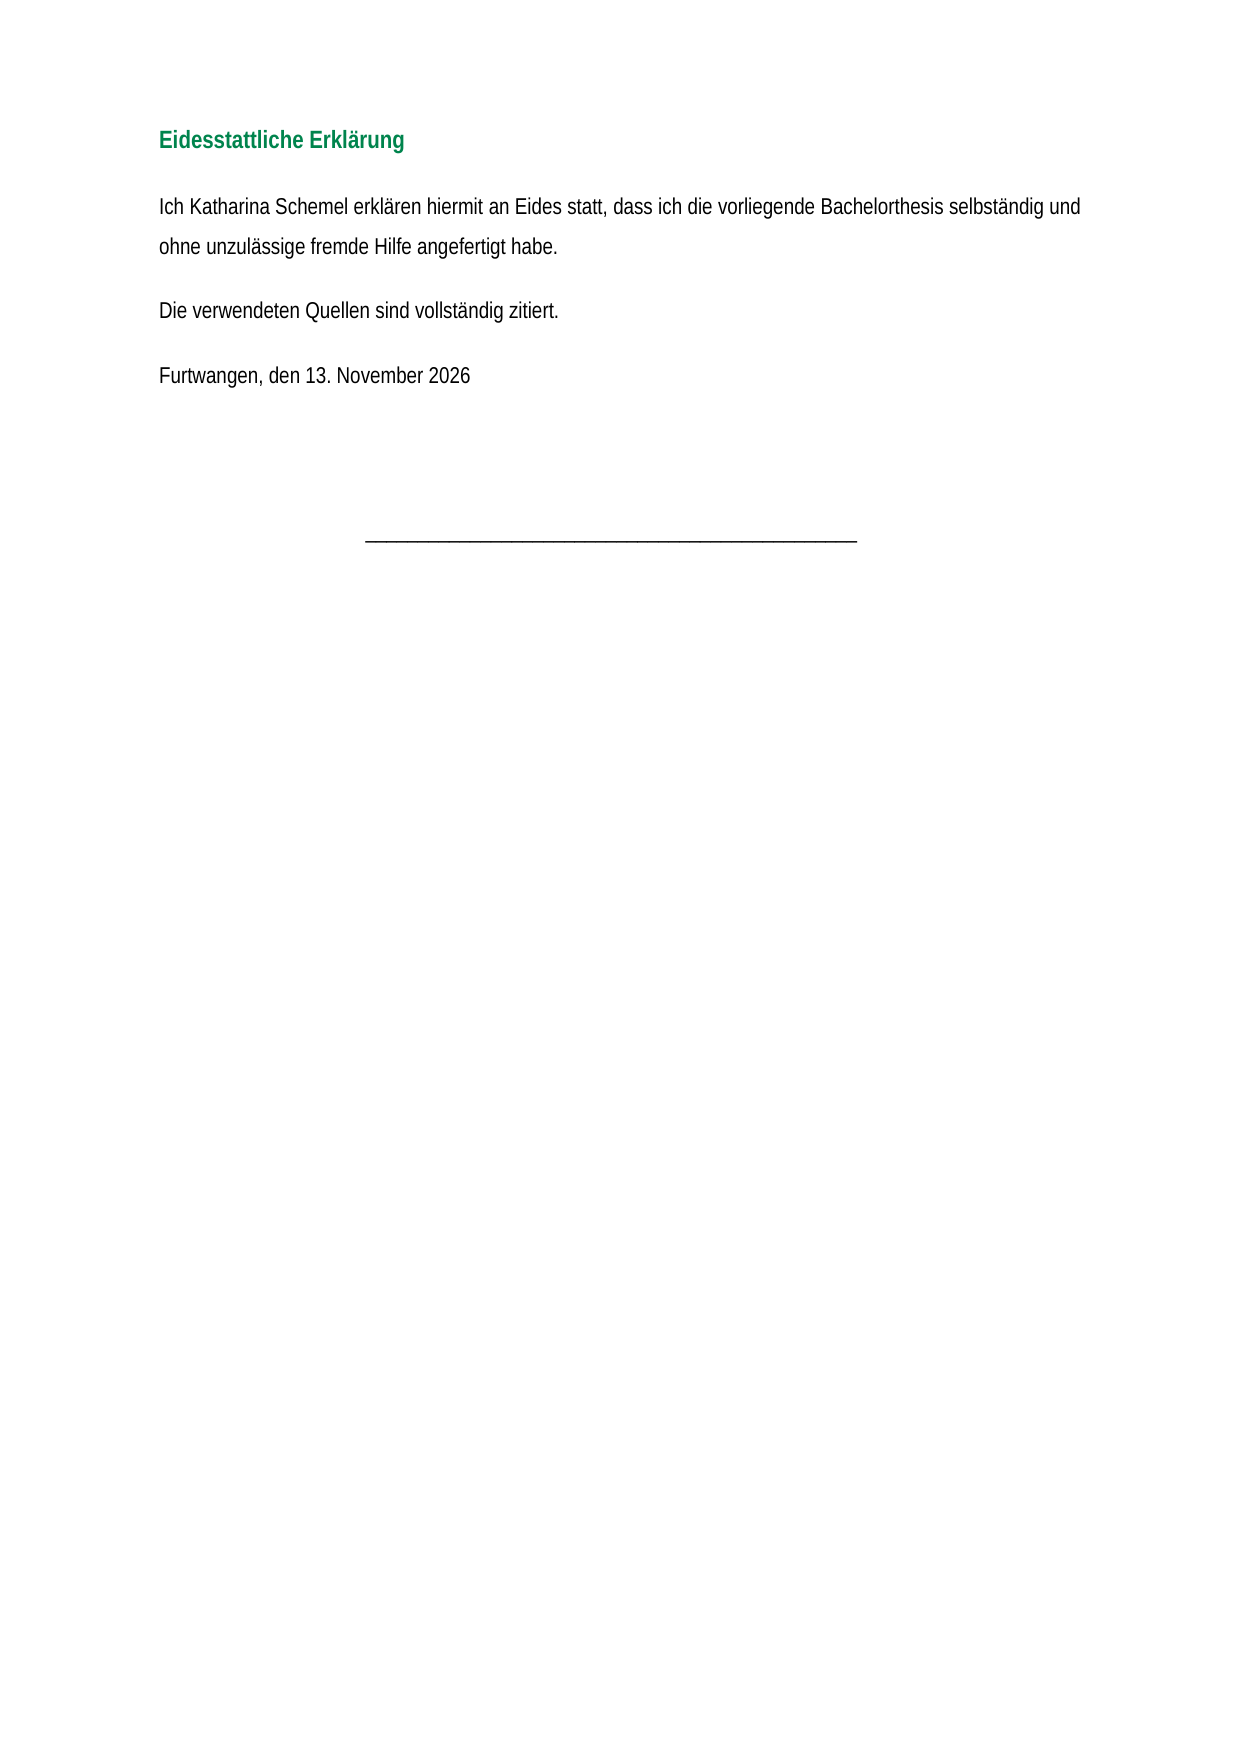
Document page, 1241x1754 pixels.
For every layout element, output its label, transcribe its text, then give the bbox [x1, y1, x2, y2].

table_header Eidesstattliche Erklärung Ich erklären hiermit an Eides statt, dass ich die vorliegende Bachelorthesis selbständig und ohne unzulässige fremde Hilfe angefertigt habe. Die verwendeten Quellen sind vollständig zitiert. Furtwangen, den 22. Februar 2020 _______________________________________________ [148, 125, 1093, 672]
